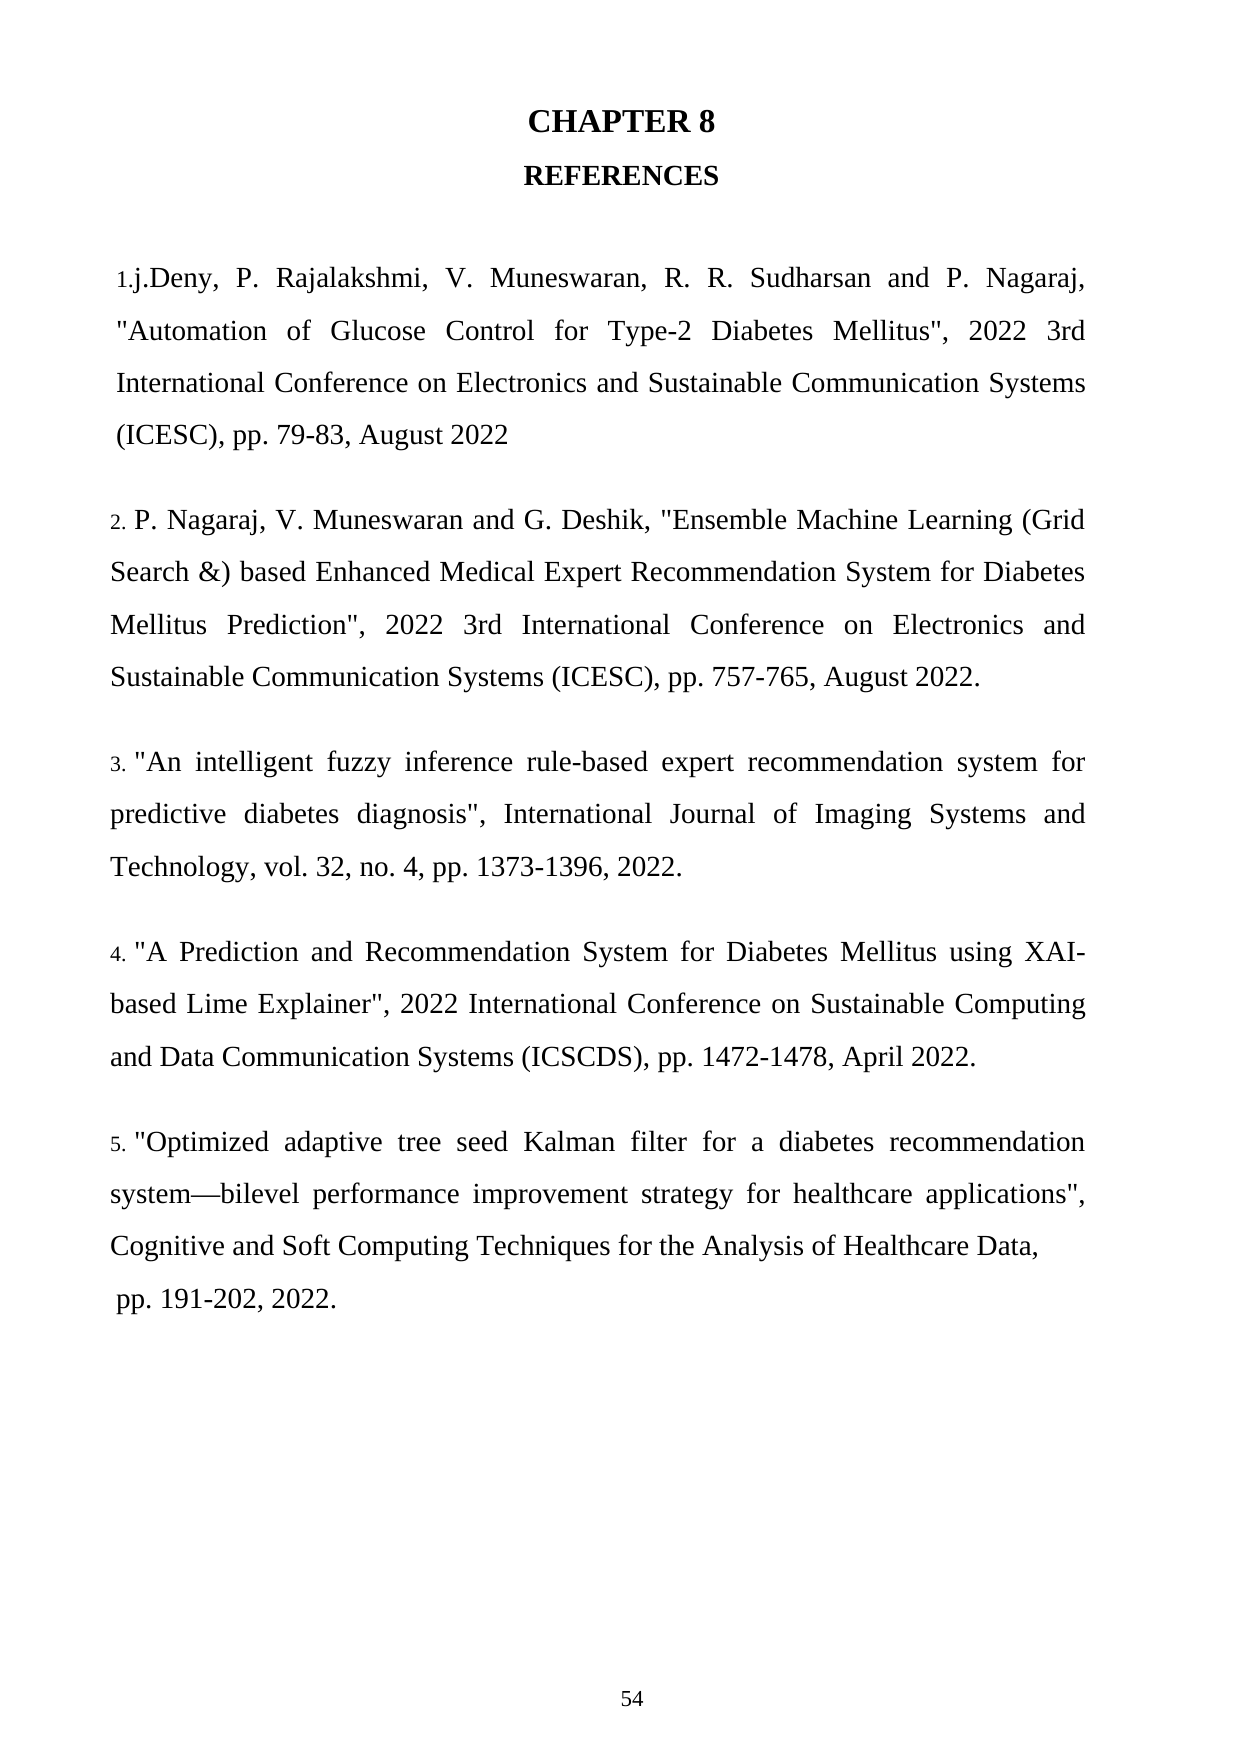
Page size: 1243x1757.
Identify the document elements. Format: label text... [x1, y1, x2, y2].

text CHAPTER 8 REFERENCES [510, 101, 733, 192]
list "An intelligent fuzzy inference rule-based expert recommendation system for predictive diabetes diagnosis", International Journal of Imaging Systems and Technology, vol. 32, no. 4, pp. 1373-1396, 2022. [110, 744, 1086, 882]
list P. Nagaraj, V. Muneswaran and G. Deshik, "Ensemble Machine Learning (Grid Search &) based Enhanced Medical Expert Recommendation System for Diabetes Mellitus Prediction", 2022 3rd International Conference on Electronics and Sustainable Communication Systems (ICESC), pp. 757-765, August 2022. [110, 502, 1086, 693]
text pp. 191-202, 2022. [116, 1281, 1205, 1314]
text 1.j.Deny, P. Rajalakshmi, V. Muneswaran, R. R. Sudharsan and P. Nagaraj, "Automation of Glucose Control for Type-2 Diabetes Mellitus", 2022 3rd International Conference on Electronics and Sustainable Communication Systems (ICESC), pp. 79-83, August 2022 [116, 260, 1087, 451]
list "A Prediction and Recommendation System for Diabetes Mellitus using XAI- based Lime Explainer", 2022 International Conference on Sustainable Computing and Data Communication Systems (ICSCDS), pp. 1472-1478, April 2022. [110, 934, 1086, 1072]
list "Optimized adaptive tree seed Kalman filter for a diabetes recommendation system—bilevel performance improvement strategy for healthcare applications", Cognitive and Soft Computing Techniques for the Analysis of Healthcare Data, [110, 1124, 1086, 1262]
